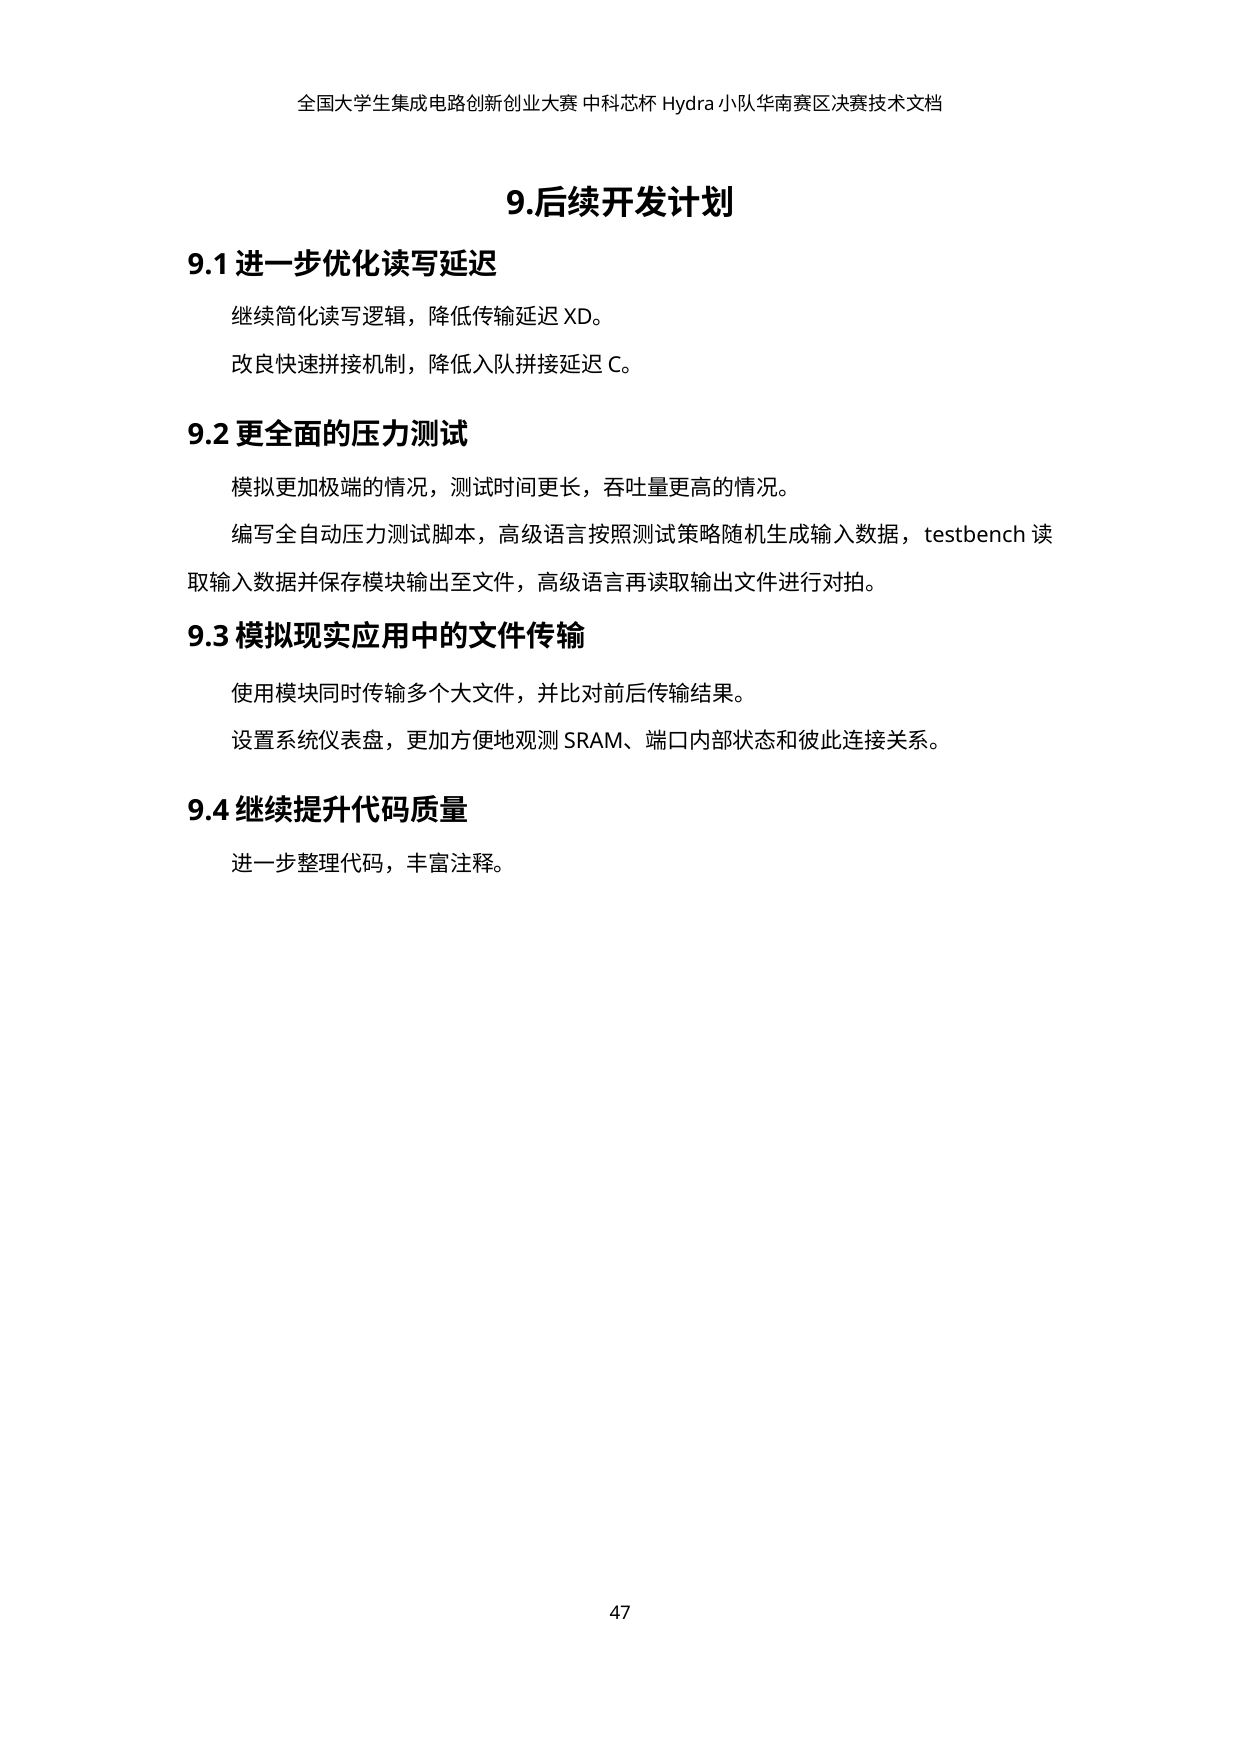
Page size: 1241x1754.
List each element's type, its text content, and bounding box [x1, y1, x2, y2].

text 继续简化读写逻辑，降低传输延迟XD。 [187, 299, 1053, 331]
text 编写全自动压力测试脚本，高级语言按照测试策略随机生成输入数据，testbench读取输入数据并保存模块输出至文件，高级语言再读取输出文件进行对拍。 [187, 517, 1053, 596]
text 使用模块同时传输多个大文件，并比对前后传输结果。 [187, 676, 1053, 707]
subtitle 9.后续开发计划 [187, 176, 1053, 224]
text 设置系统仪表盘，更加方便地观测SRAM、端口内部状态和彼此连接关系。 [187, 723, 1053, 755]
text 进一步整理代码，丰富注释。 [187, 846, 1053, 877]
text 模拟更加极端的情况，测试时间更长，吞吐量更高的情况。 [187, 469, 1053, 501]
text 改良快速拼接机制，降低入队拼接延迟C。 [187, 347, 1053, 379]
subtitle 9.4继续提升代码质量 [187, 787, 1053, 829]
subtitle 9.1进一步优化读写延迟 [187, 241, 1053, 283]
text 9.3模拟现实应用中的文件传输 [187, 612, 1053, 654]
subtitle 9.2更全面的压力测试 [187, 411, 1053, 453]
